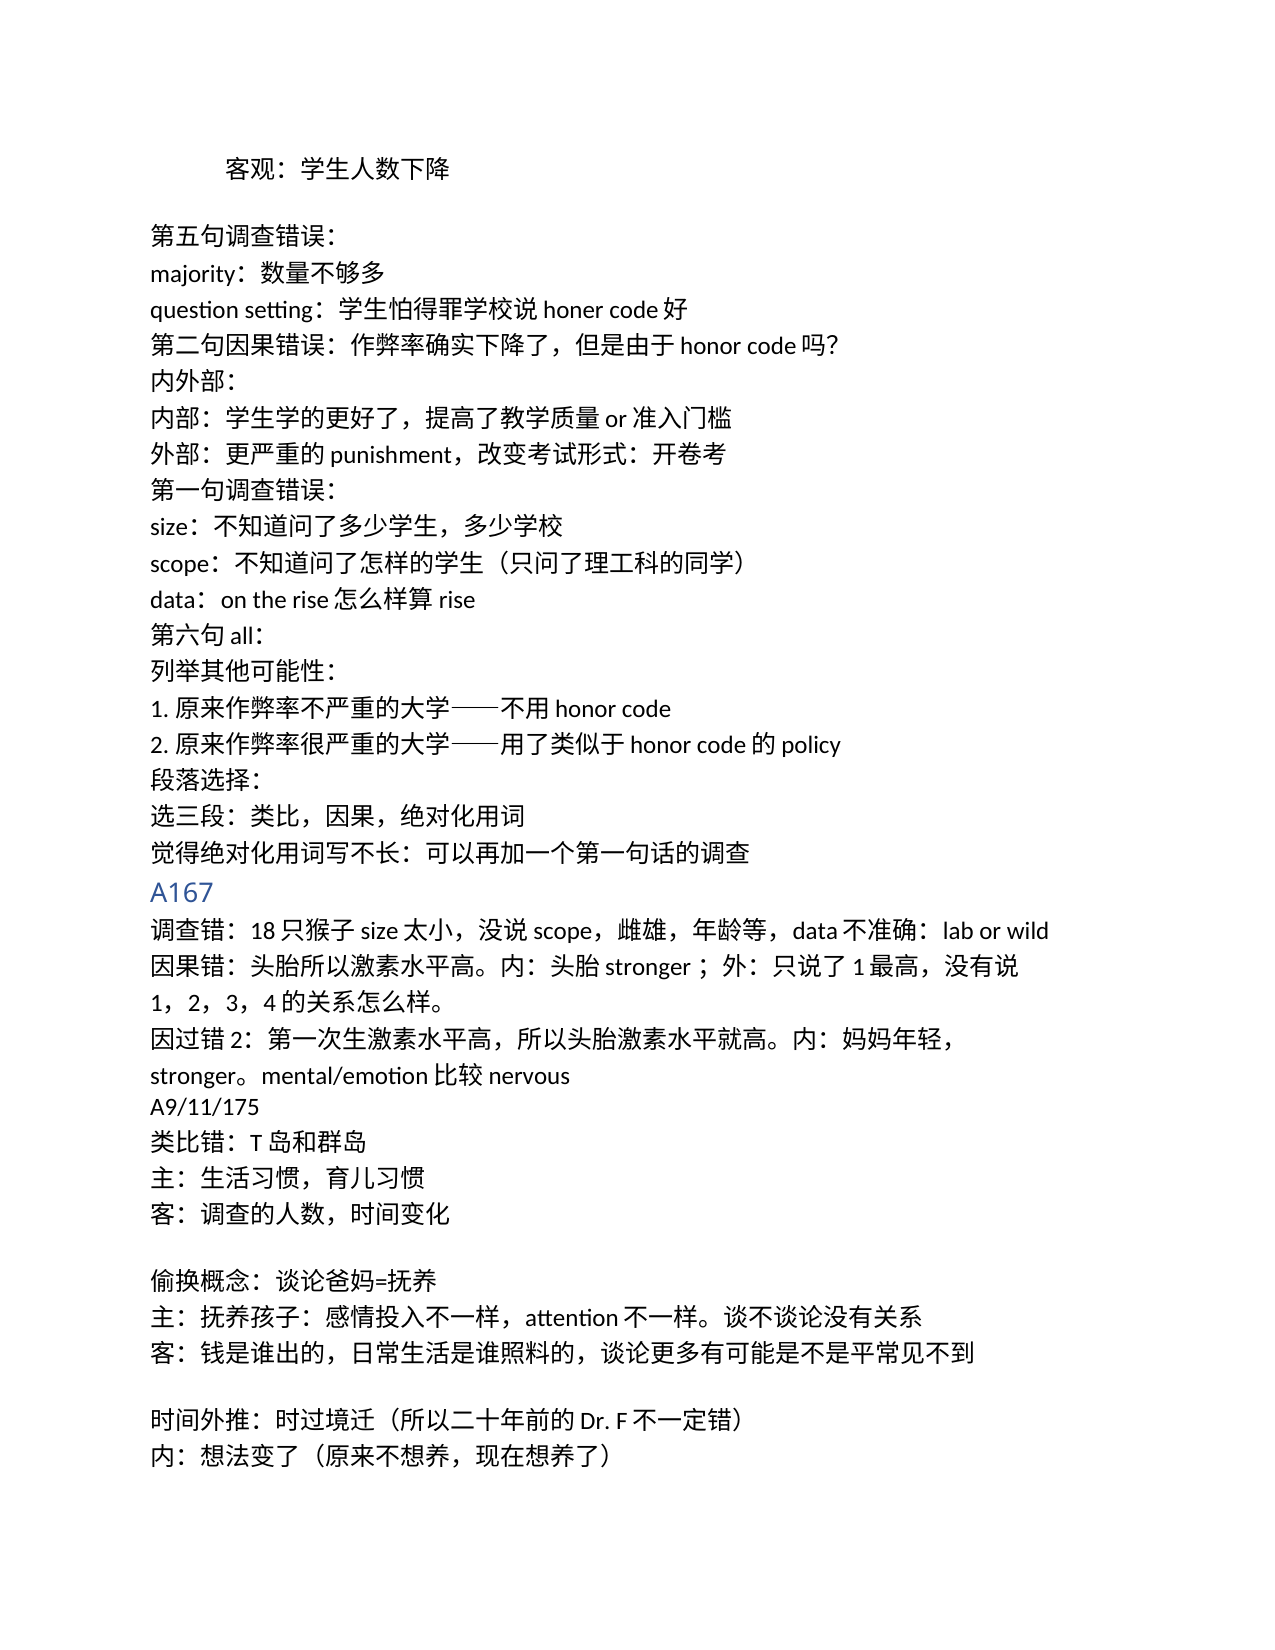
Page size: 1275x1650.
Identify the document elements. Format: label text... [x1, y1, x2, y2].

text size：不知道问了多少学生，多少学校 [150, 507, 1125, 543]
text data：on the rise怎么样算rise [150, 579, 1125, 616]
text 内部：学生学的更好了，提高了教学质量or准入门槛 [150, 398, 1125, 434]
text 主：抚养孩子：感情投入不一样，attention不一样。谈不谈论没有关系 [150, 1298, 1125, 1334]
text 第六句all： [150, 616, 1125, 652]
text question setting：学生怕得罪学校说honer code好 [150, 289, 1125, 326]
text 主：生活习惯，育儿习惯 [150, 1158, 1125, 1194]
text 选三段：类比，因果，绝对化用词 [150, 797, 1125, 833]
text 段落选择： [150, 761, 1125, 797]
text 列举其他可能性： [150, 652, 1125, 688]
text 外部：更严重的punishment，改变考试形式：开卷考 [150, 434, 1125, 471]
text majority：数量不够多 [150, 253, 1125, 289]
text 时间外推：时过境迁（所以二十年前的Dr. F不一定错） [150, 1401, 1125, 1437]
text 客：钱是谁出的，日常生活是谁照料的，谈论更多有可能是不是平常见不到 [150, 1334, 1125, 1370]
text 内外部： [150, 362, 1125, 398]
text 内：想法变了（原来不想养，现在想养了） [150, 1437, 1125, 1473]
text 客观：学生人数下降 [150, 150, 1125, 186]
text 调查错：18只猴子size太小，没说scope，雌雄，年龄等，data不准确：lab or wild [150, 910, 1125, 947]
text 第二句因果错误：作弊率确实下降了，但是由于honor code吗？ [150, 326, 1125, 362]
text 类比错：T岛和群岛 [150, 1122, 1125, 1158]
text A9/11/175 [150, 1092, 1125, 1122]
text 第五句调查错误： [150, 217, 1125, 253]
text 第一句调查错误： [150, 471, 1125, 507]
text 1. 原来作弊率不严重的大学——不用honor code [150, 688, 1125, 724]
text scope：不知道问了怎样的学生（只问了理工科的同学） [150, 543, 1125, 579]
text 因果错：头胎所以激素水平高。内：头胎stronger ；外：只说了1最高，没有说1，2，3，4的关系怎么样。 [150, 947, 1125, 1019]
text 觉得绝对化用词写不长：可以再加一个第一句话的调查 [150, 833, 1125, 869]
text 2. 原来作弊率很严重的大学——用了类似于honor code的policy [150, 724, 1125, 761]
text 偷换概念：谈论爸妈=抚养 [150, 1261, 1125, 1298]
text 客：调查的人数，时间变化 [150, 1194, 1125, 1231]
text 因过错2：第一次生激素水平高，所以头胎激素水平就高。内：妈妈年轻，stronger。mental/emotion比较nervous [150, 1019, 1125, 1092]
subtitle A167 [150, 873, 1125, 910]
